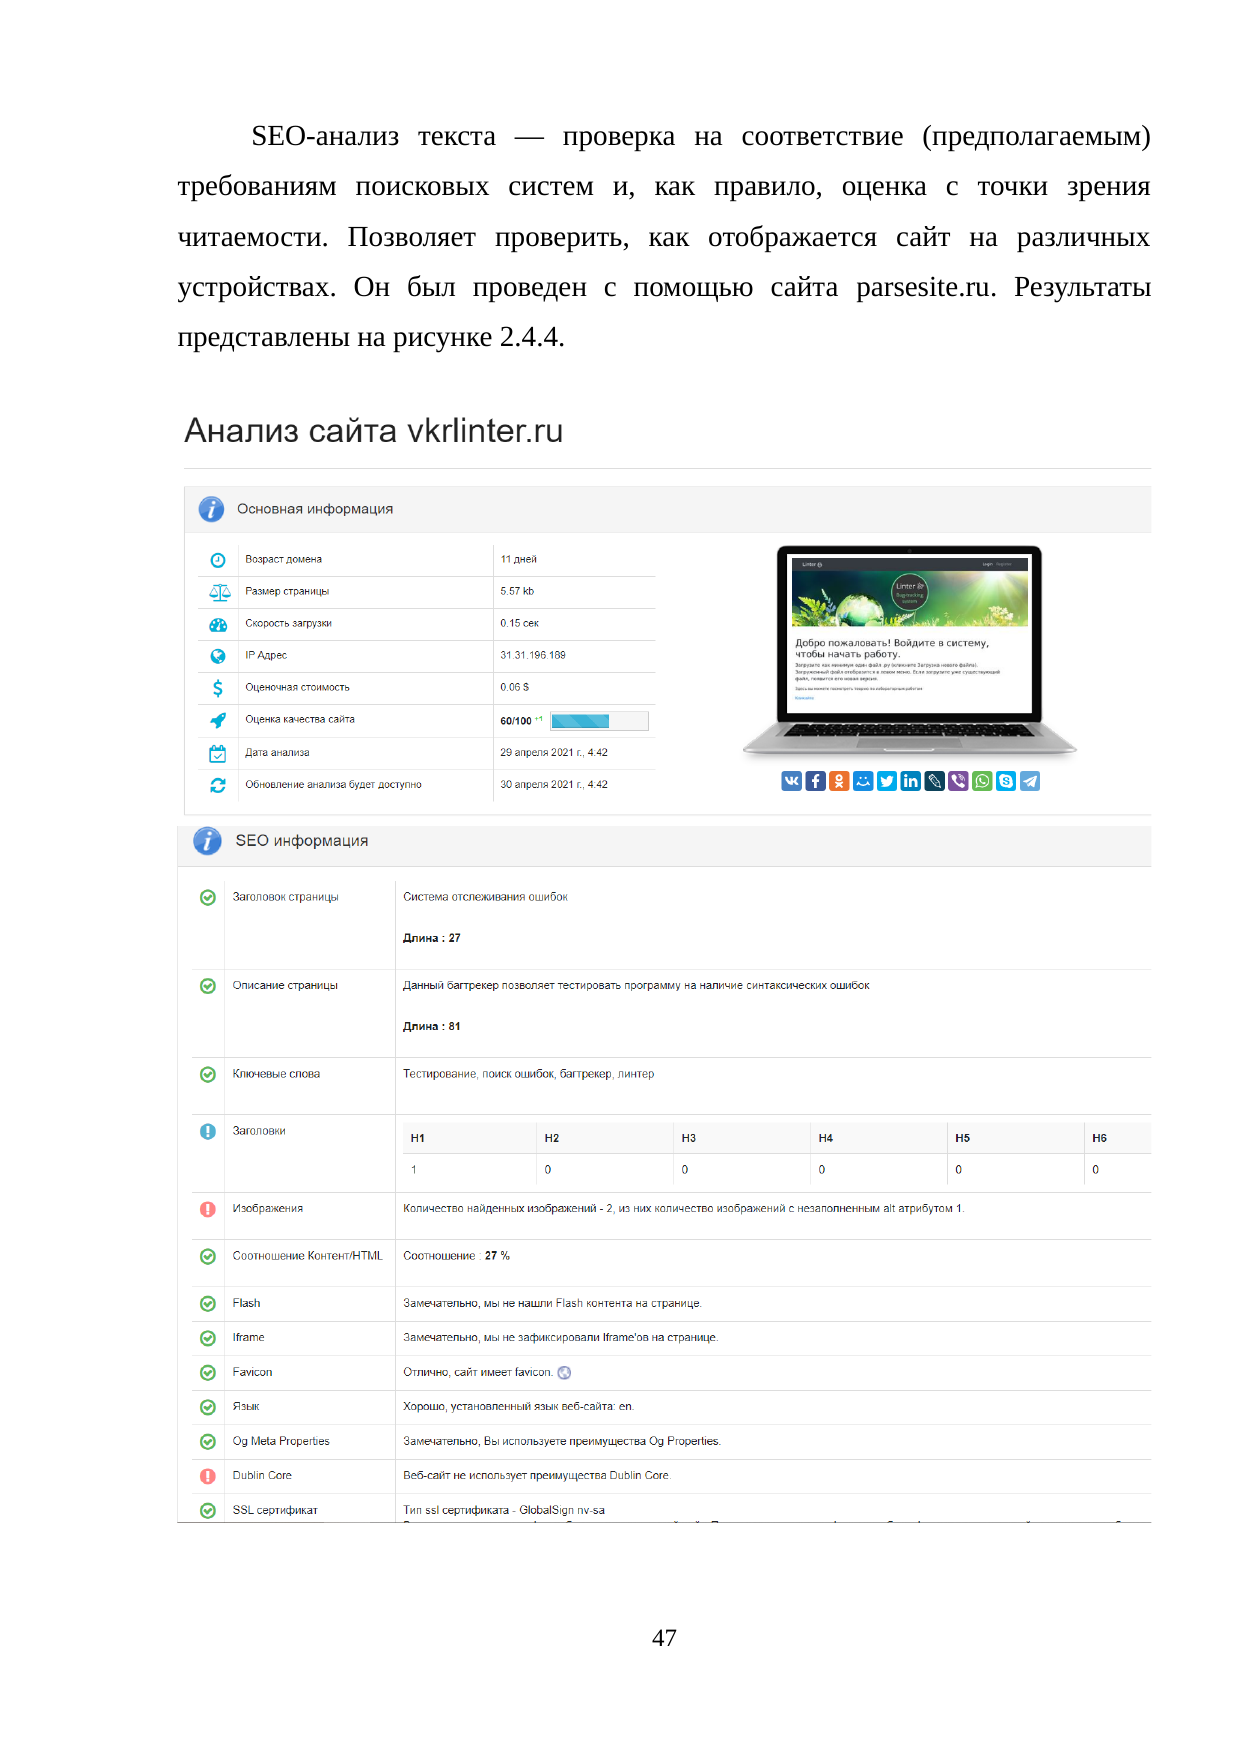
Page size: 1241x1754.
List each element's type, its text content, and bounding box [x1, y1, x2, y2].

picture [177, 403, 1152, 1523]
text SEO-анализ текста — проверка на соответствие (предполагаемым) требованиям поисковых систем и, как правило, оценка с точки зрения читаемости. Позволяет проверить, как отображается сайт на различных устройствах. Он был проведен с помощью сайта parsesite.ru. Результаты представлены на рисунке 2.4.4. [177, 118, 1152, 353]
